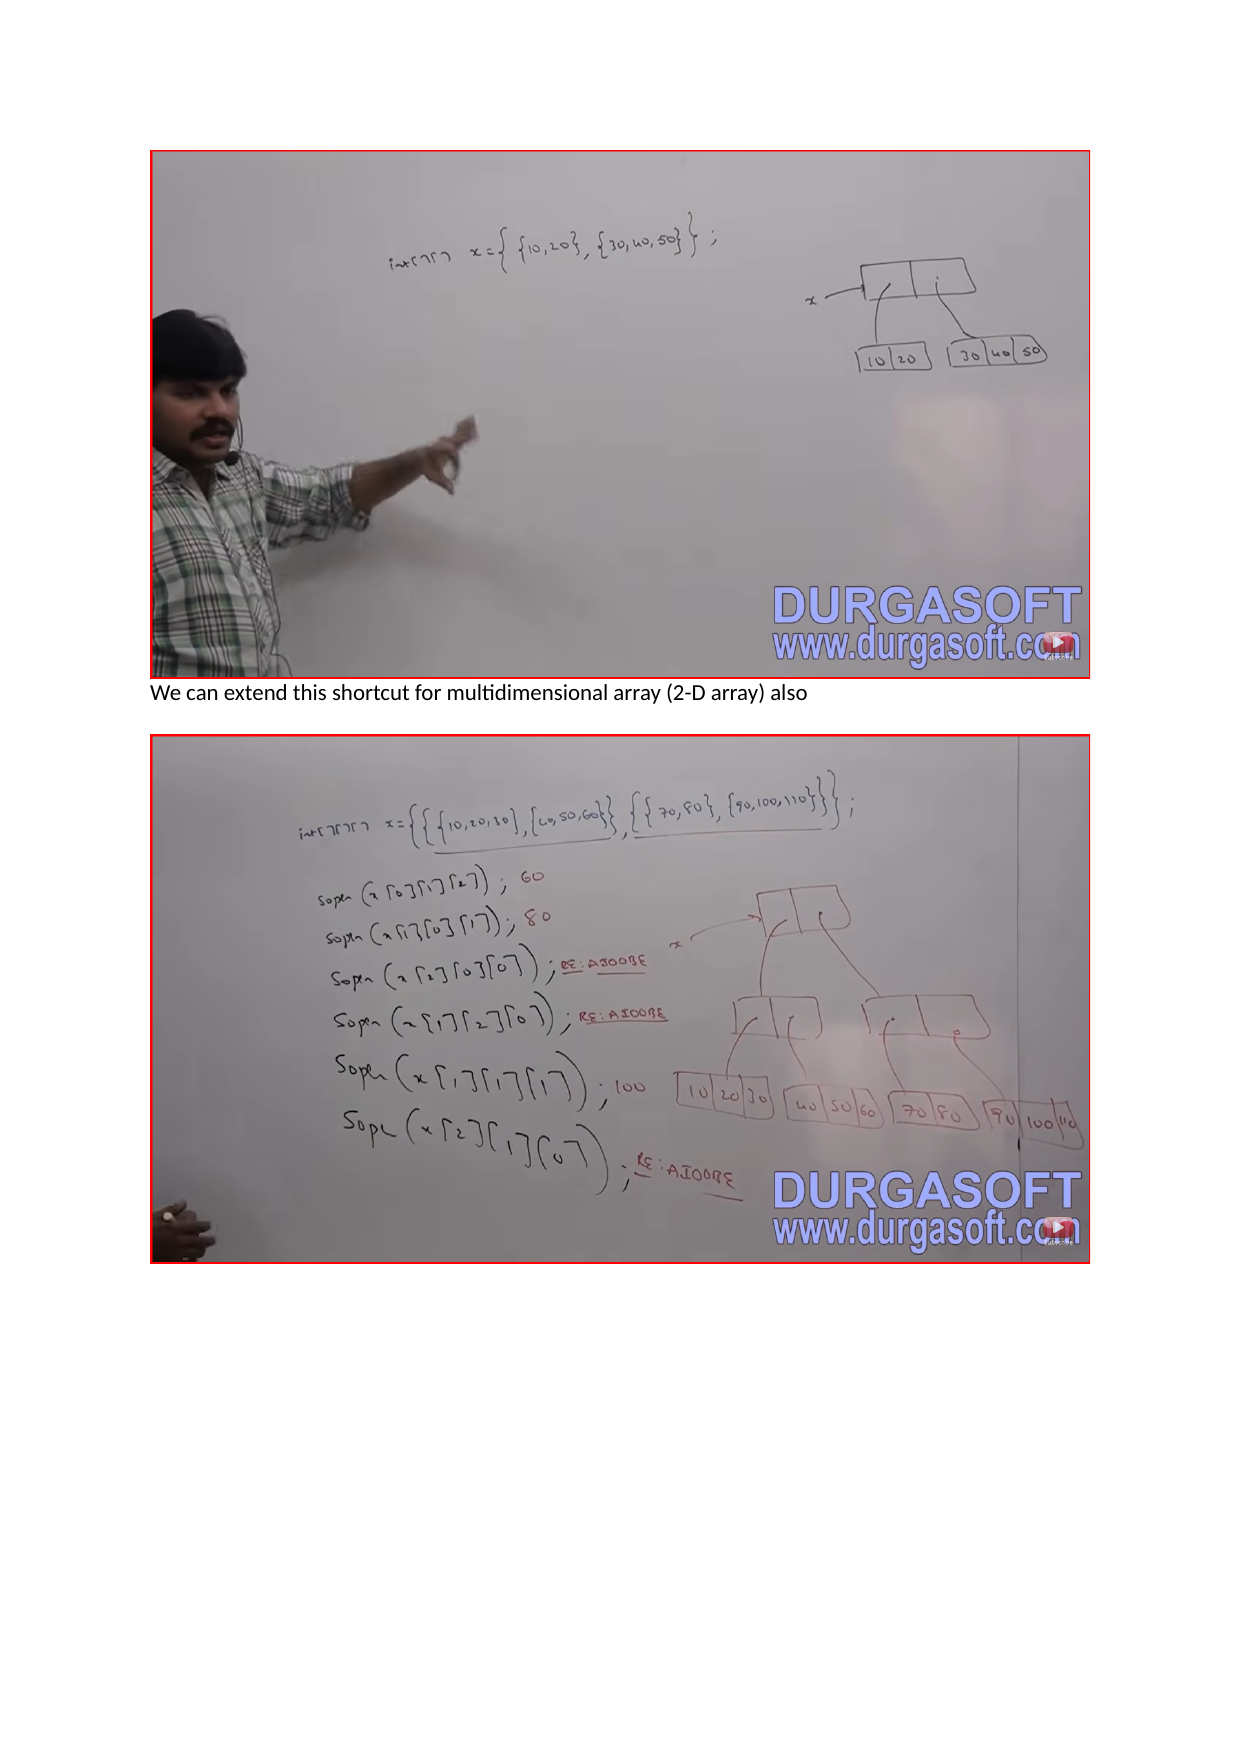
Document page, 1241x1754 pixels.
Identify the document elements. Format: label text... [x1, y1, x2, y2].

picture [150, 150, 1091, 679]
picture [150, 734, 1091, 1264]
text We can extend this shortcut for multidimensional array (2-D array) also [150, 679, 1090, 707]
